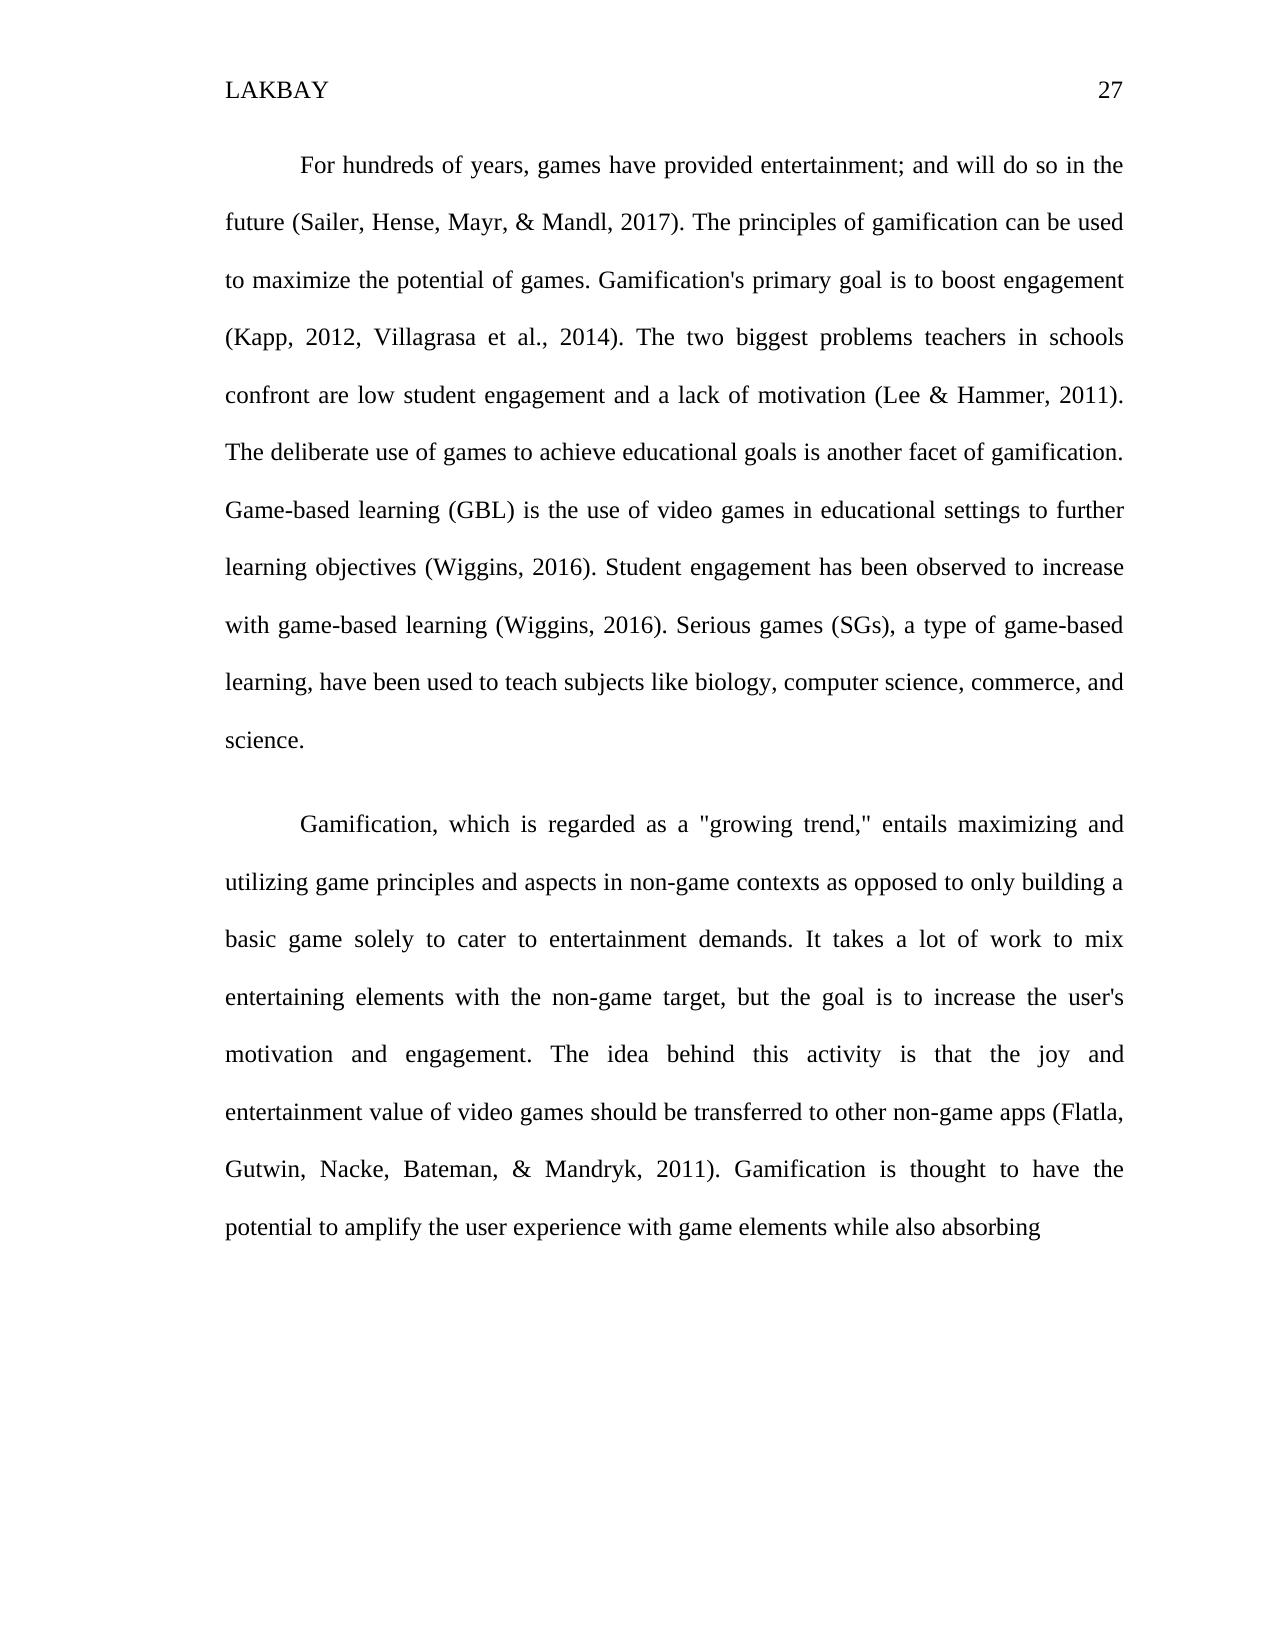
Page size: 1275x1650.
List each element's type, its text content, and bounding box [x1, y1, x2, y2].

text Gamification, which is regarded as a "growing trend," entails maximizing and utilizing game principles and aspects in non-game contexts as opposed to only building a basic game solely to cater to entertainment demands. It takes a lot of work to mix entertaining elements with the non-game target, but the goal is to increase the user's motivation and engagement. The idea behind this activity is that the joy and entertainment value of video games should be transferred to other non-game apps (Flatla, Gutwin, Nacke, Bateman, & Mandryk, 2011). Gamification is thought to have the potential to amplify the user experience with game elements while also absorbing [225, 809, 1125, 1241]
text For hundreds of years, games have provided entertainment; and will do so in the future (Sailer, Hense, Mayr, & Mandl, 2017). The principles of gamification can be used to maximize the potential of games. Gamification's primary goal is to boost engagement (Kapp, 2012, Villagrasa et al., 2014). The two biggest problems teachers in schools confront are low student engagement and a lack of motivation (Lee & Hammer, 2011). The deliberate use of games to achieve educational goals is another facet of gamification. Game-based learning (GBL) is the use of video games in educational settings to further learning objectives (Wiggins, 2016). Student engagement has been observed to increase with game-based learning (Wiggins, 2016). Serious games (SGs), a type of game-based learning, have been used to teach subjects like biology, computer science, commerce, and science. [225, 150, 1125, 754]
